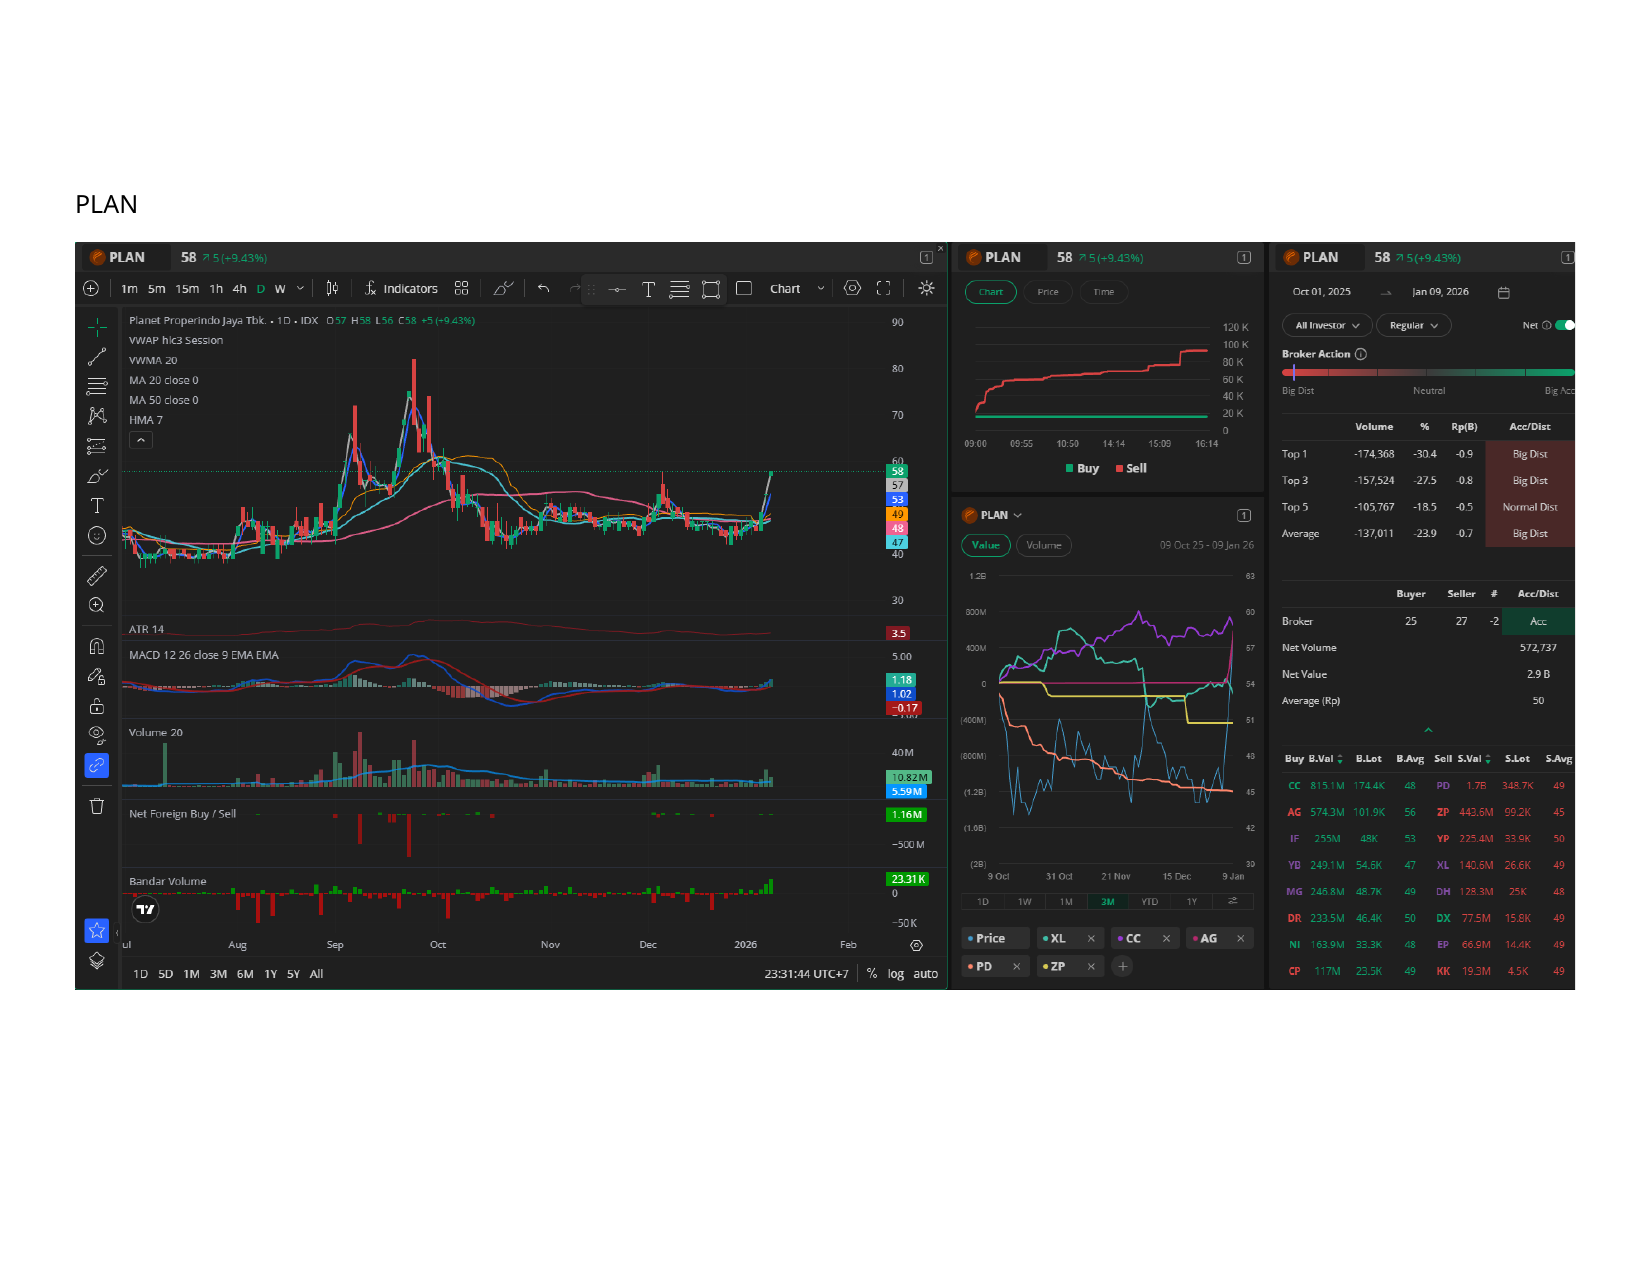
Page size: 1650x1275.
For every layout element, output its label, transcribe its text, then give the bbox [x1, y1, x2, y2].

text PLAN [75, 187, 1575, 221]
picture [75, 242, 1575, 990]
